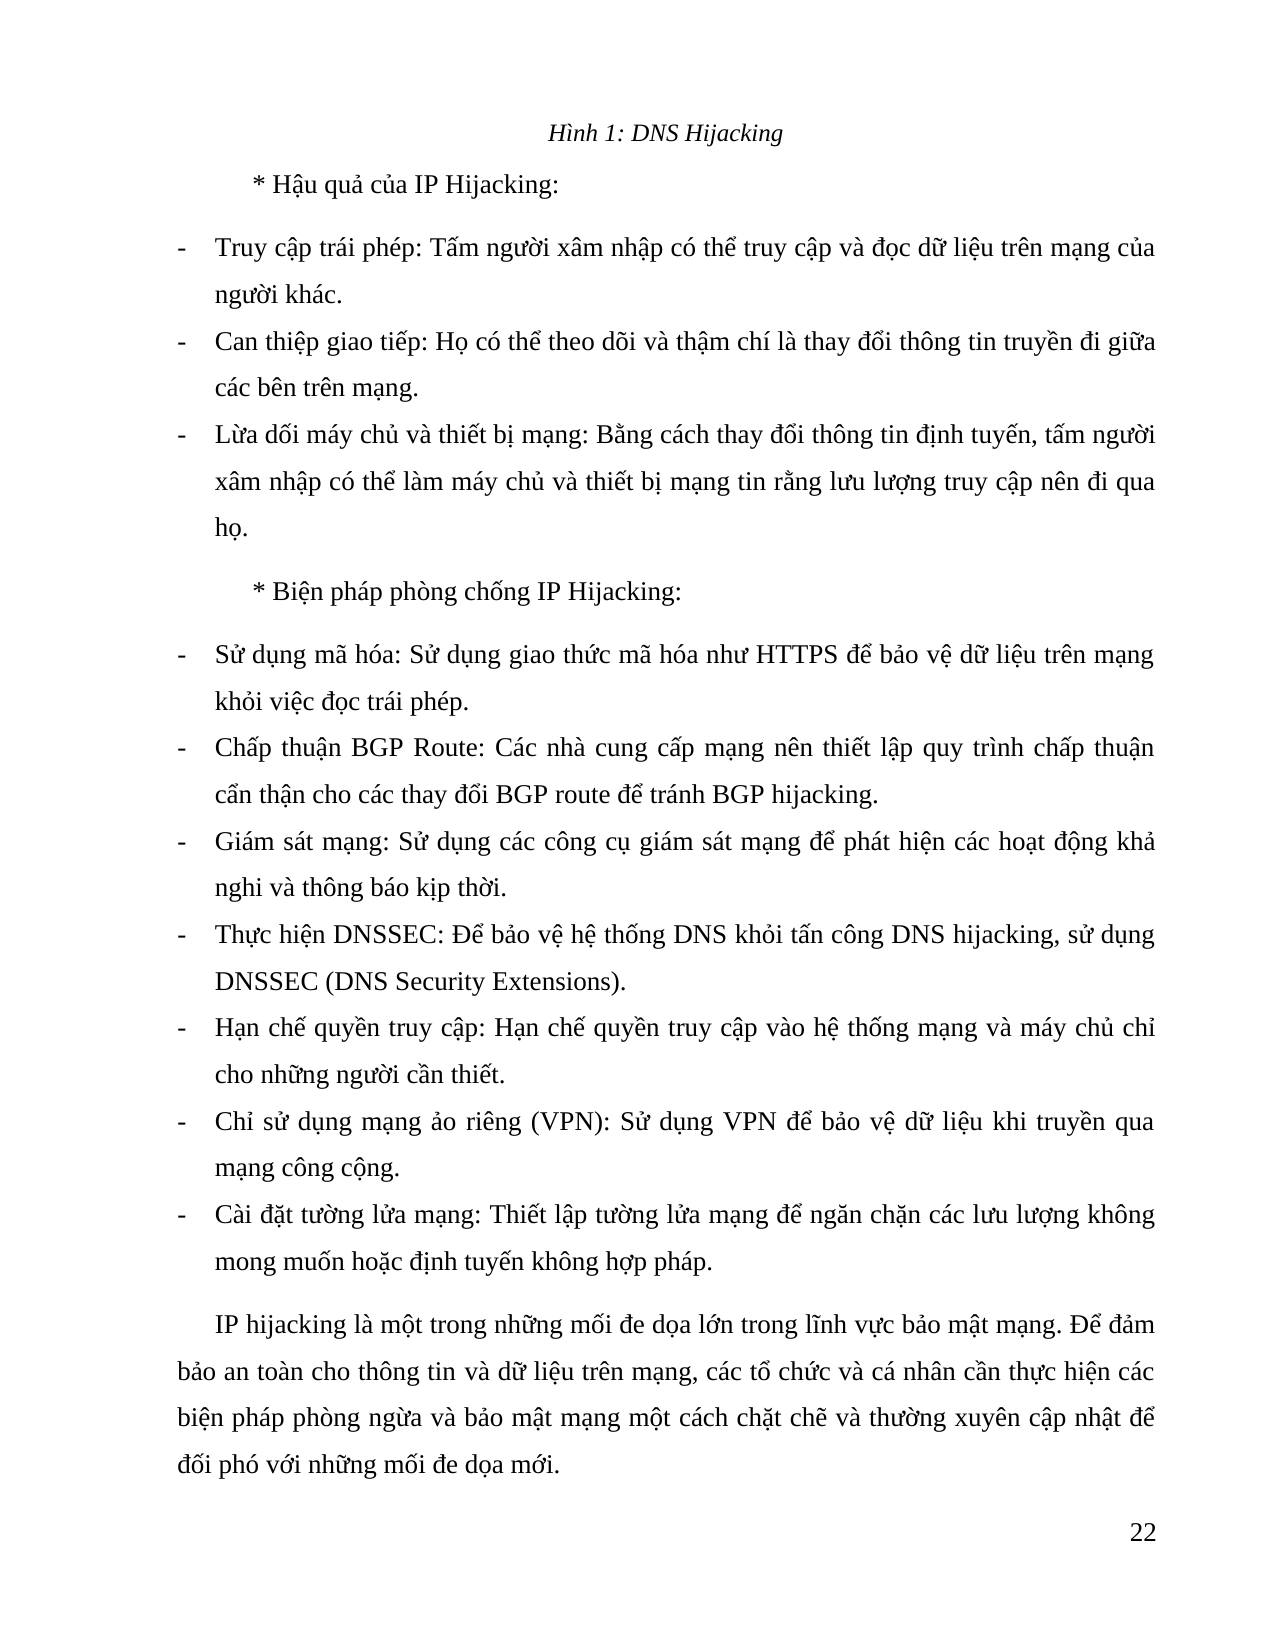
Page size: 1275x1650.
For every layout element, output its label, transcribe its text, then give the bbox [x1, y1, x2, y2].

list Thực hiện DNSSEC: Để bảo vệ hệ thống DNS khỏi tấn công DNS hijacking, sử dụng DNSSEC (DNS Security Extensions). [177, 918, 1156, 996]
list Can thiệp giao tiếp: Họ có thể theo dõi và thậm chí là thay đổi thông tin truyền đi giữa các bên trên mạng. [177, 325, 1156, 403]
text IP hijacking là một trong những mối đe dọa lớn trong lĩnh vực bảo mật mạng. Để đảm bảo an toàn cho thông tin và dữ liệu trên mạng, các tổ chức và cá nhân cần thực hiện các biện pháp phòng ngừa và bảo mật mạng một cách chặt chẽ và thường xuyên cập nhật để đối phó với những mối đe dọa mới. [177, 1308, 1156, 1479]
text * Hậu quả của IP Hijacking: [177, 168, 1156, 199]
list Hạn chế quyền truy cập: Hạn chế quyền truy cập vào hệ thống mạng và máy chủ chỉ cho những người cần thiết. [177, 1011, 1156, 1089]
list Giám sát mạng: Sử dụng các công cụ giám sát mạng để phát hiện các hoạt động khả nghi và thông báo kịp thời. [177, 825, 1156, 903]
list Sử dụng mã hóa: Sử dụng giao thức mã hóa như HTTPS để bảo vệ dữ liệu trên mạng khỏi việc đọc trái phép. [177, 638, 1156, 716]
list Lừa dối máy chủ và thiết bị mạng: Bằng cách thay đổi thông tin định tuyến, tấm người xâm nhập có thể làm máy chủ và thiết bị mạng tin rằng lưu lượng truy cập nên đi qua họ. [177, 418, 1156, 543]
list Chỉ sử dụng mạng ảo riêng (VPN): Sử dụng VPN để bảo vệ dữ liệu khi truyền qua mạng công cộng. [177, 1105, 1156, 1183]
text Hình 1: DNS Hijacking [177, 118, 1156, 147]
list Truy cập trái phép: Tấm người xâm nhập có thể truy cập và đọc dữ liệu trên mạng của người khác. [177, 231, 1156, 309]
text * Biện pháp phòng chống IP Hijacking: [177, 575, 1156, 606]
list Cài đặt tường lửa mạng: Thiết lập tường lửa mạng để ngăn chặn các lưu lượng không mong muốn hoặc định tuyến không hợp pháp. [177, 1198, 1156, 1276]
list Chấp thuận BGP Route: Các nhà cung cấp mạng nên thiết lập quy trình chấp thuận cẩn thận cho các thay đổi BGP route để tránh BGP hijacking. [177, 731, 1156, 809]
